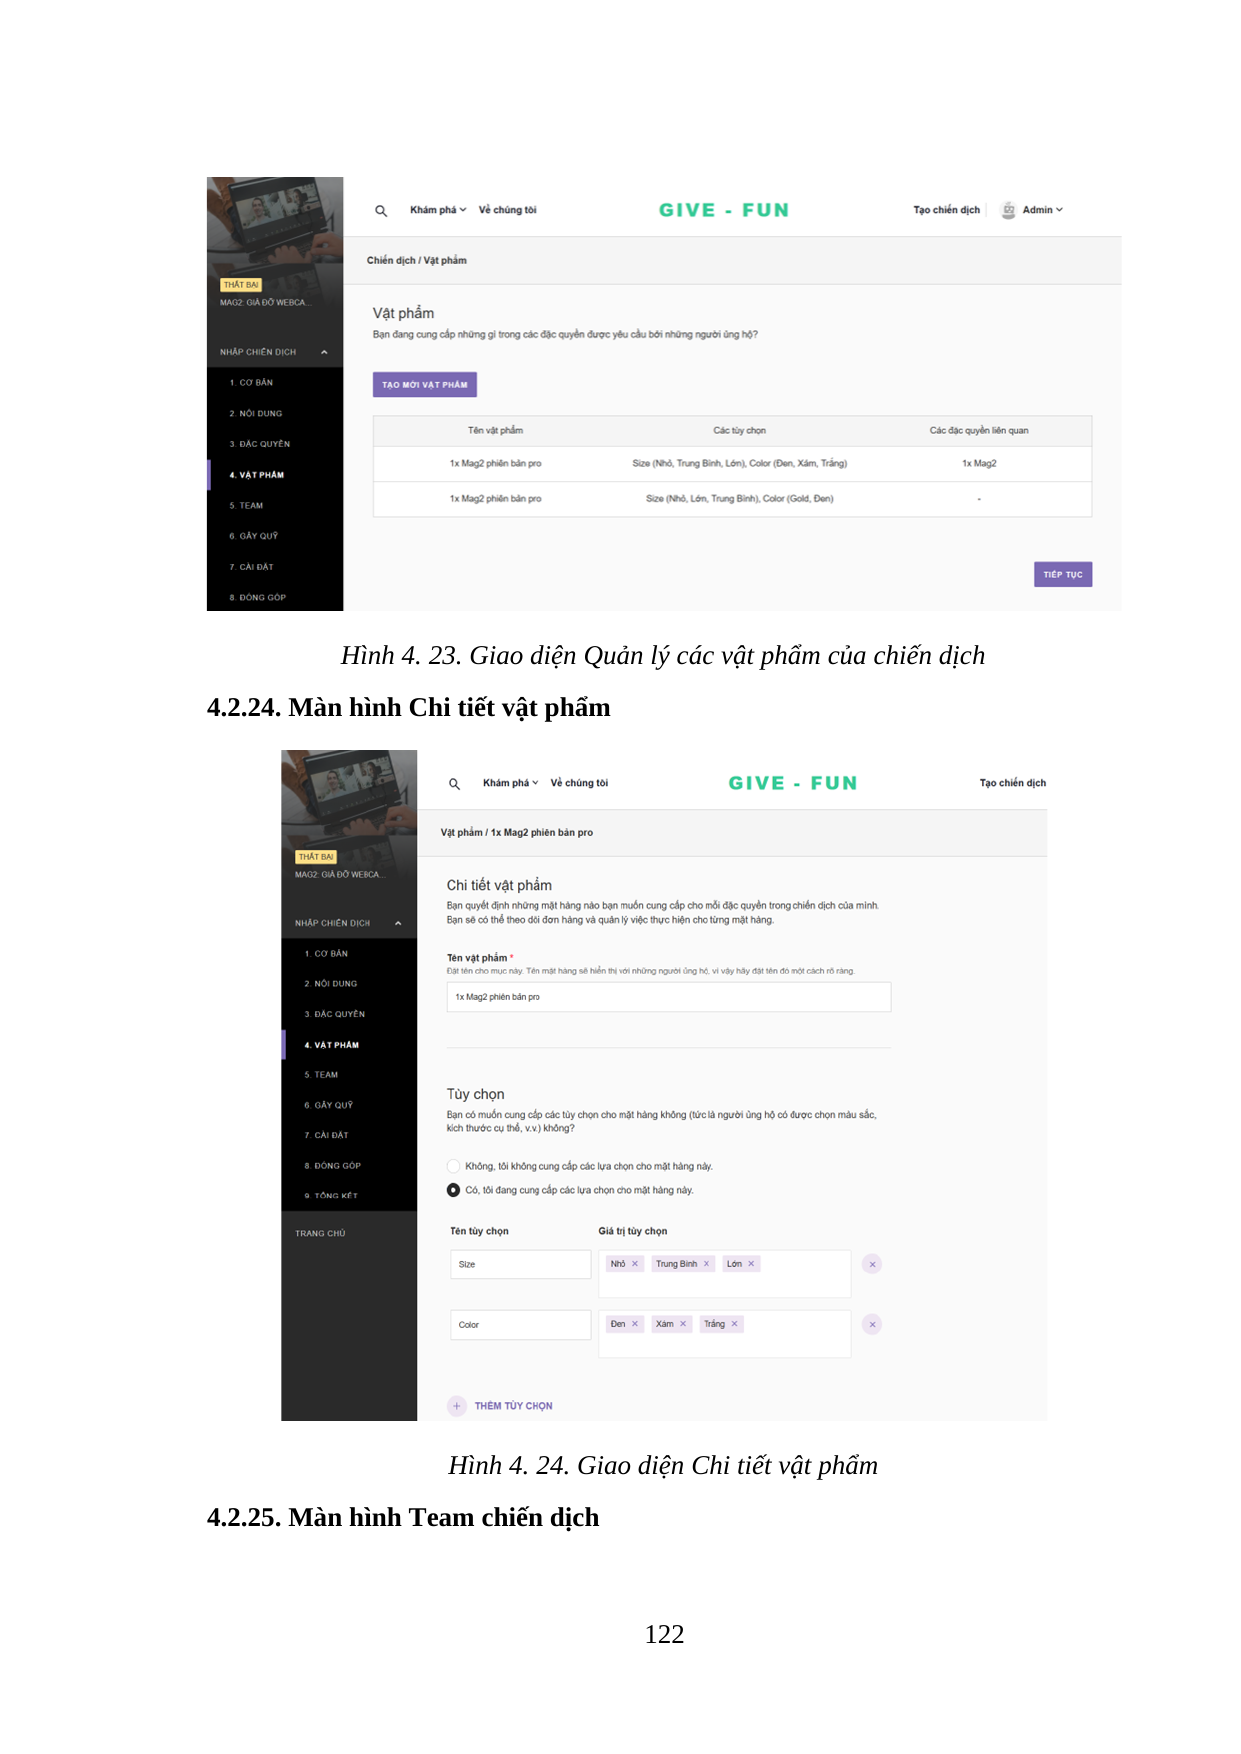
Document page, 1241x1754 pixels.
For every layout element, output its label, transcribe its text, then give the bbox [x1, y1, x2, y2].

picture [206, 177, 1122, 611]
picture [281, 750, 1048, 1421]
text Màn hình Chi tiết vật phẩm [207, 691, 1122, 722]
text Hình 4. 23. Giao diện Quản lý các vật phẩm của chiến dịch [207, 639, 1122, 670]
text Màn hình Team chiến dịch [207, 1501, 1122, 1532]
text Hình 4. 24. Giao diện Chi tiết vật phẩm [207, 1449, 1122, 1480]
